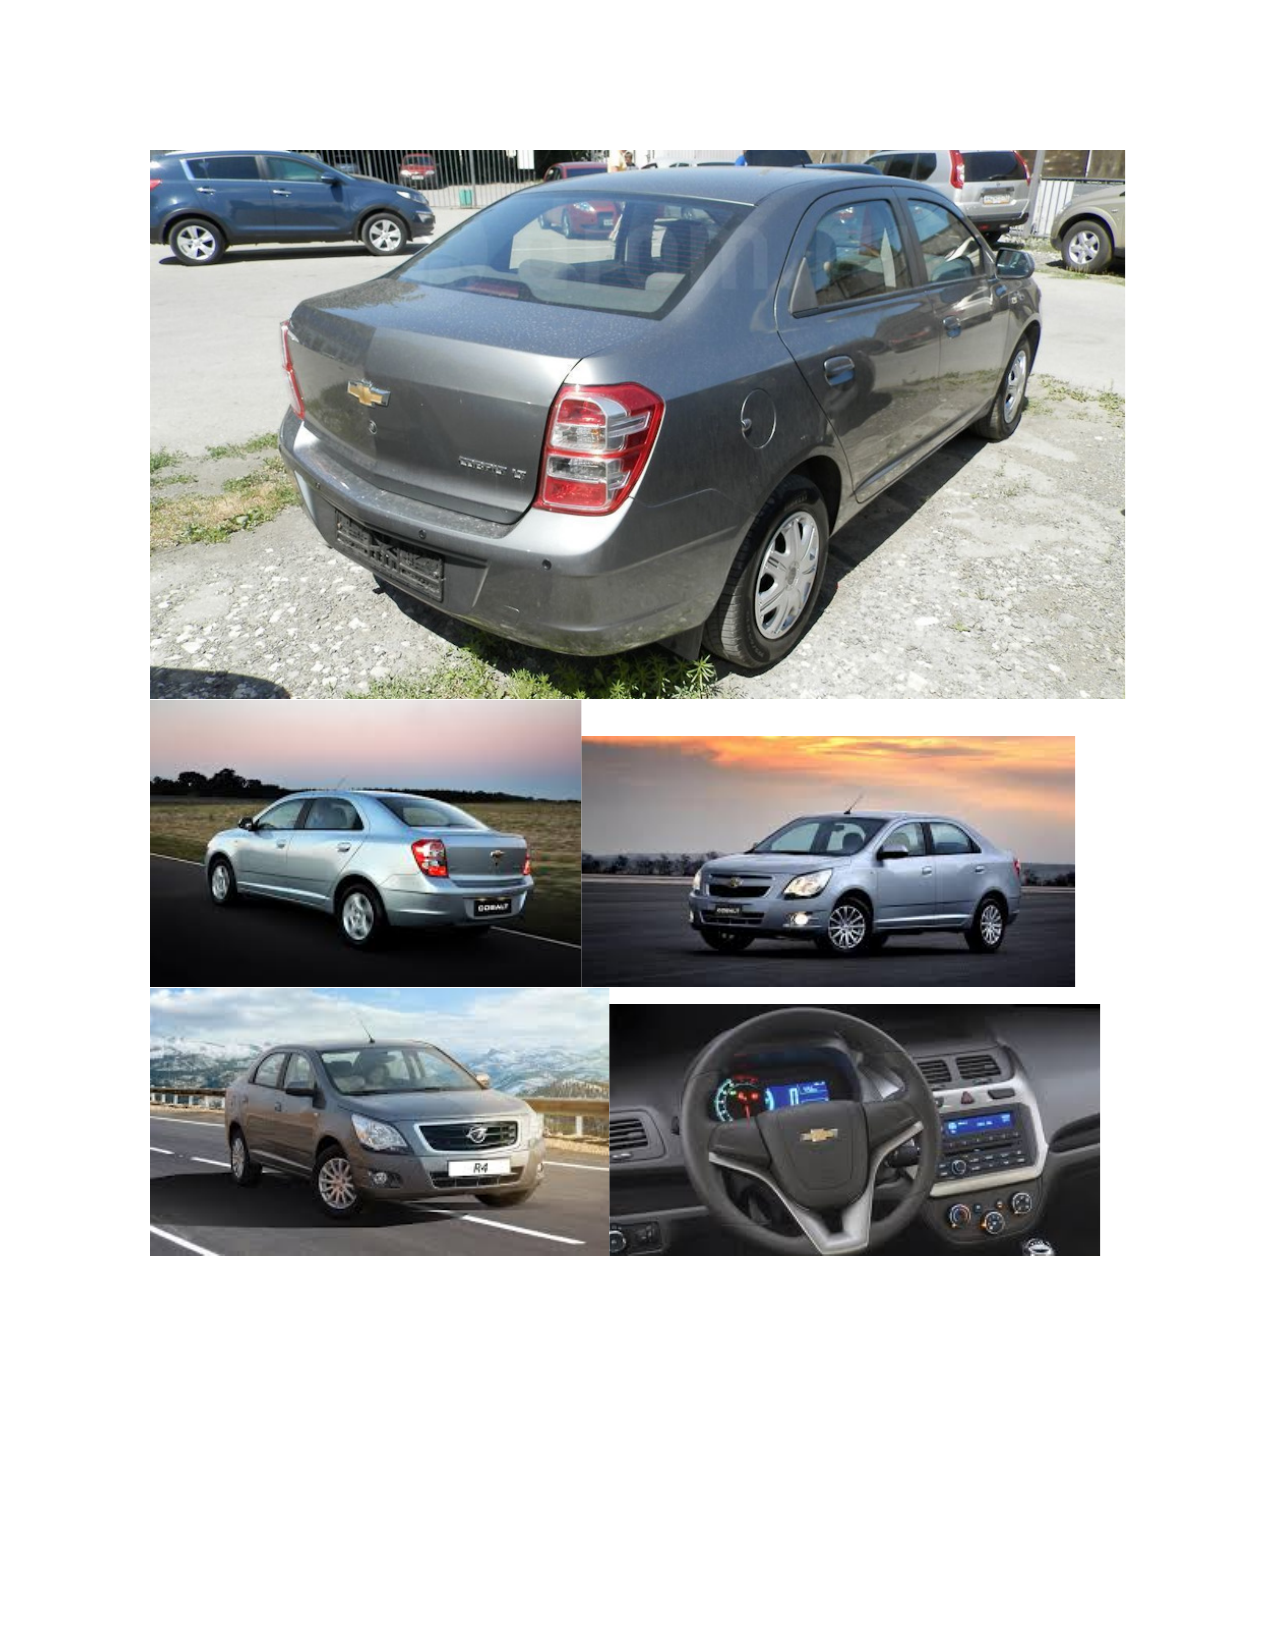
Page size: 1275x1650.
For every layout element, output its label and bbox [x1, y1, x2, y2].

picture [150, 700, 1075, 987]
picture [150, 150, 1125, 699]
picture [150, 988, 1100, 1256]
